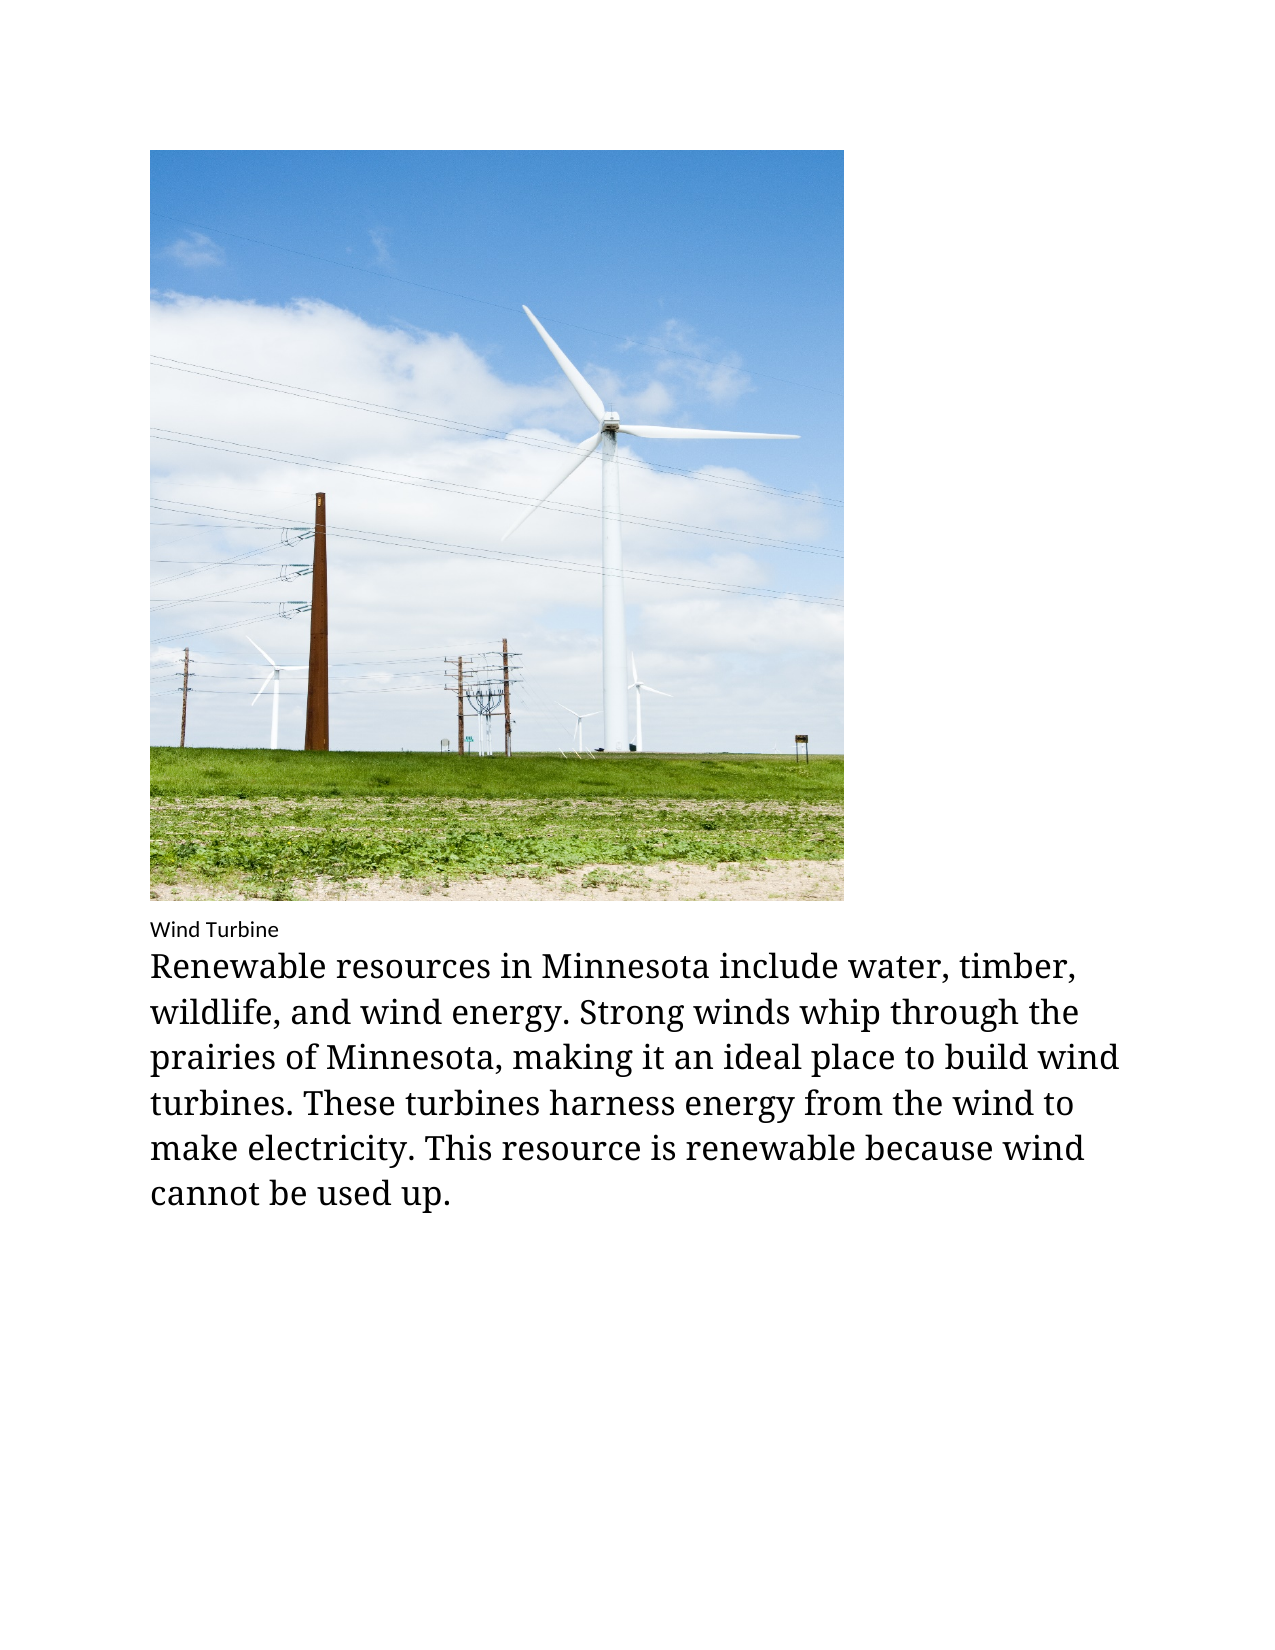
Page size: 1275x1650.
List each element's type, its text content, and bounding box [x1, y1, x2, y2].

picture [150, 150, 844, 901]
text Wind Turbine [150, 901, 1125, 943]
text Renewable resources in Minnesota include water, timber, wildlife, and wind energy. Strong winds whip through the prairies of Minnesota, making it an ideal place to build wind turbines. These turbines harness energy from the wind to make electricity. This resource is renewable because wind cannot be used up. [150, 943, 1125, 1216]
